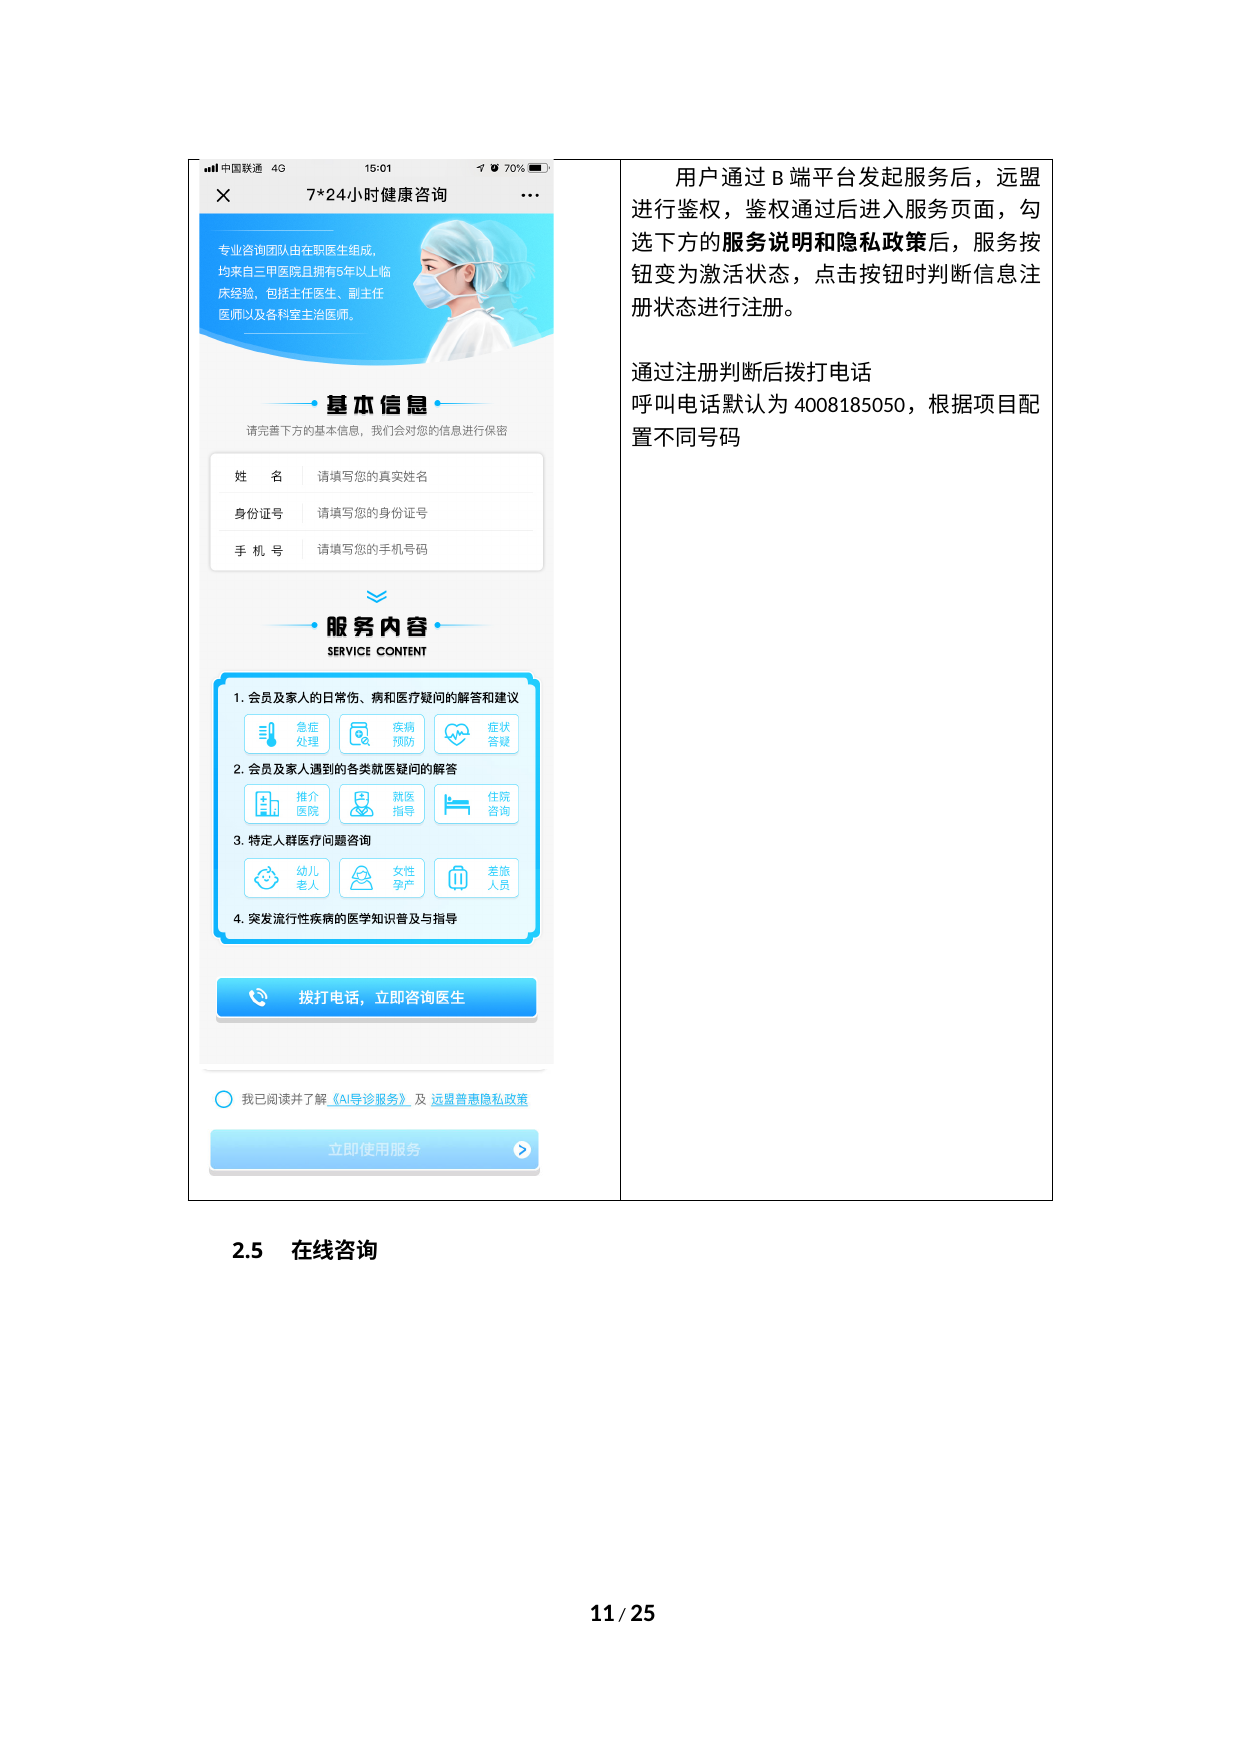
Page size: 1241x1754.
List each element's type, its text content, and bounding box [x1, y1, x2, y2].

list 在线咨询 [232, 1233, 1053, 1266]
table_header [189, 160, 620, 1199]
table_header 用户通过B端平台发起服务后，远盟进行鉴权，鉴权通过后进入服务页面，勾选下方的服务说明和隐私政策后，服务按钮变为激活状态，点击按钮时判断信息注册状态进行注册。 通过注册判断后拨打电话 呼叫电话默认为4008185050，根据项目配置不同号码 [621, 160, 1052, 1199]
picture [199, 159, 554, 1064]
picture [199, 1069, 554, 1187]
